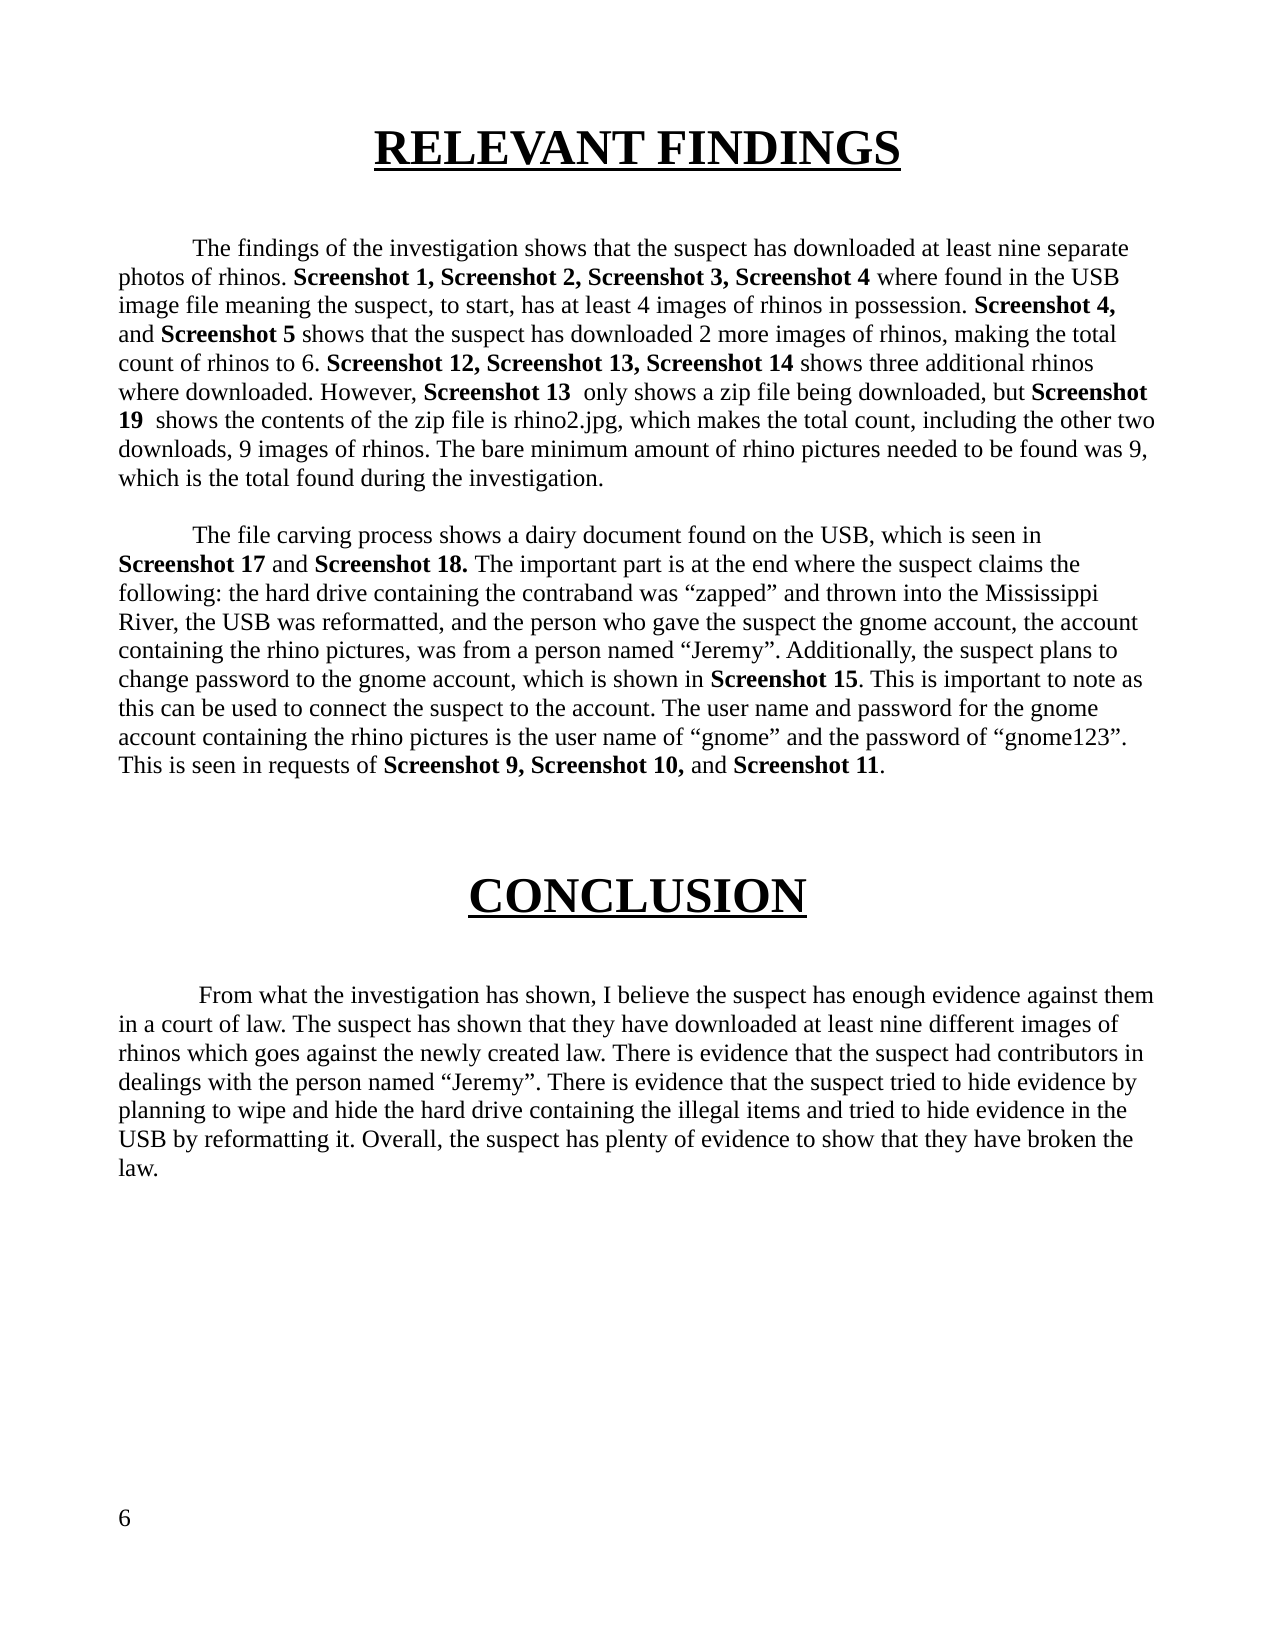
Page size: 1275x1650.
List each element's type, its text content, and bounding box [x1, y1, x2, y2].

text From what the investigation has shown, I believe the suspect has enough evidence against them in a court of law. The suspect has shown that they have downloaded at least nine different images of rhinos which goes against the newly created law. There is evidence that the suspect had contributors in dealings with the person named “Jeremy”. There is evidence that the suspect tried to hide evidence by planning to wipe and hide the hard drive containing the illegal items and tried to hide evidence in the USB by reformatting it. Overall, the suspect has plenty of evidence to show that they have broken the law. [118, 981, 1157, 1182]
text CONCLUSION [118, 866, 1157, 923]
text The findings of the investigation shows that the suspect has downloaded at least nine separate photos of rhinos. Screenshot 1, Screenshot 2, Screenshot 3, Screenshot 4 where found in the USB image file meaning the suspect, to start, has at least 4 images of rhinos in possession. Screenshot 4, and Screenshot 5 shows that the suspect has downloaded 2 more images of rhinos, making the total count of rhinos to 6. Screenshot 12, Screenshot 13, Screenshot 14 shows three additional rhinos where downloaded. However, Screenshot 13 only shows a zip file being downloaded, but Screenshot 19 shows the contents of the zip file is rhino2.jpg, which makes the total count, including the other two downloads, 9 images of rhinos. The bare minimum amount of rhino pictures needed to be found was 9, which is the total found during the investigation. [118, 233, 1157, 492]
text The file carving process shows a dairy document found on the USB, which is seen in Screenshot 17 and Screenshot 18. The important part is at the end where the suspect claims the following: the hard drive containing the contraband was “zapped” and thrown into the Mississippi River, the USB was reformatted, and the person who gave the suspect the gnome account, the account containing the rhino pictures, was from a person named “Jeremy”. Additionally, the suspect plans to change password to the gnome account, which is shown in Screenshot 15. This is important to note as this can be used to connect the suspect to the account. The user name and password for the gnome account containing the rhino pictures is the user name of “gnome” and the password of “gnome123”. This is seen in requests of Screenshot 9, Screenshot 10, and Screenshot 11. [118, 521, 1157, 779]
text RELEVANT FINDINGS [118, 118, 1157, 176]
